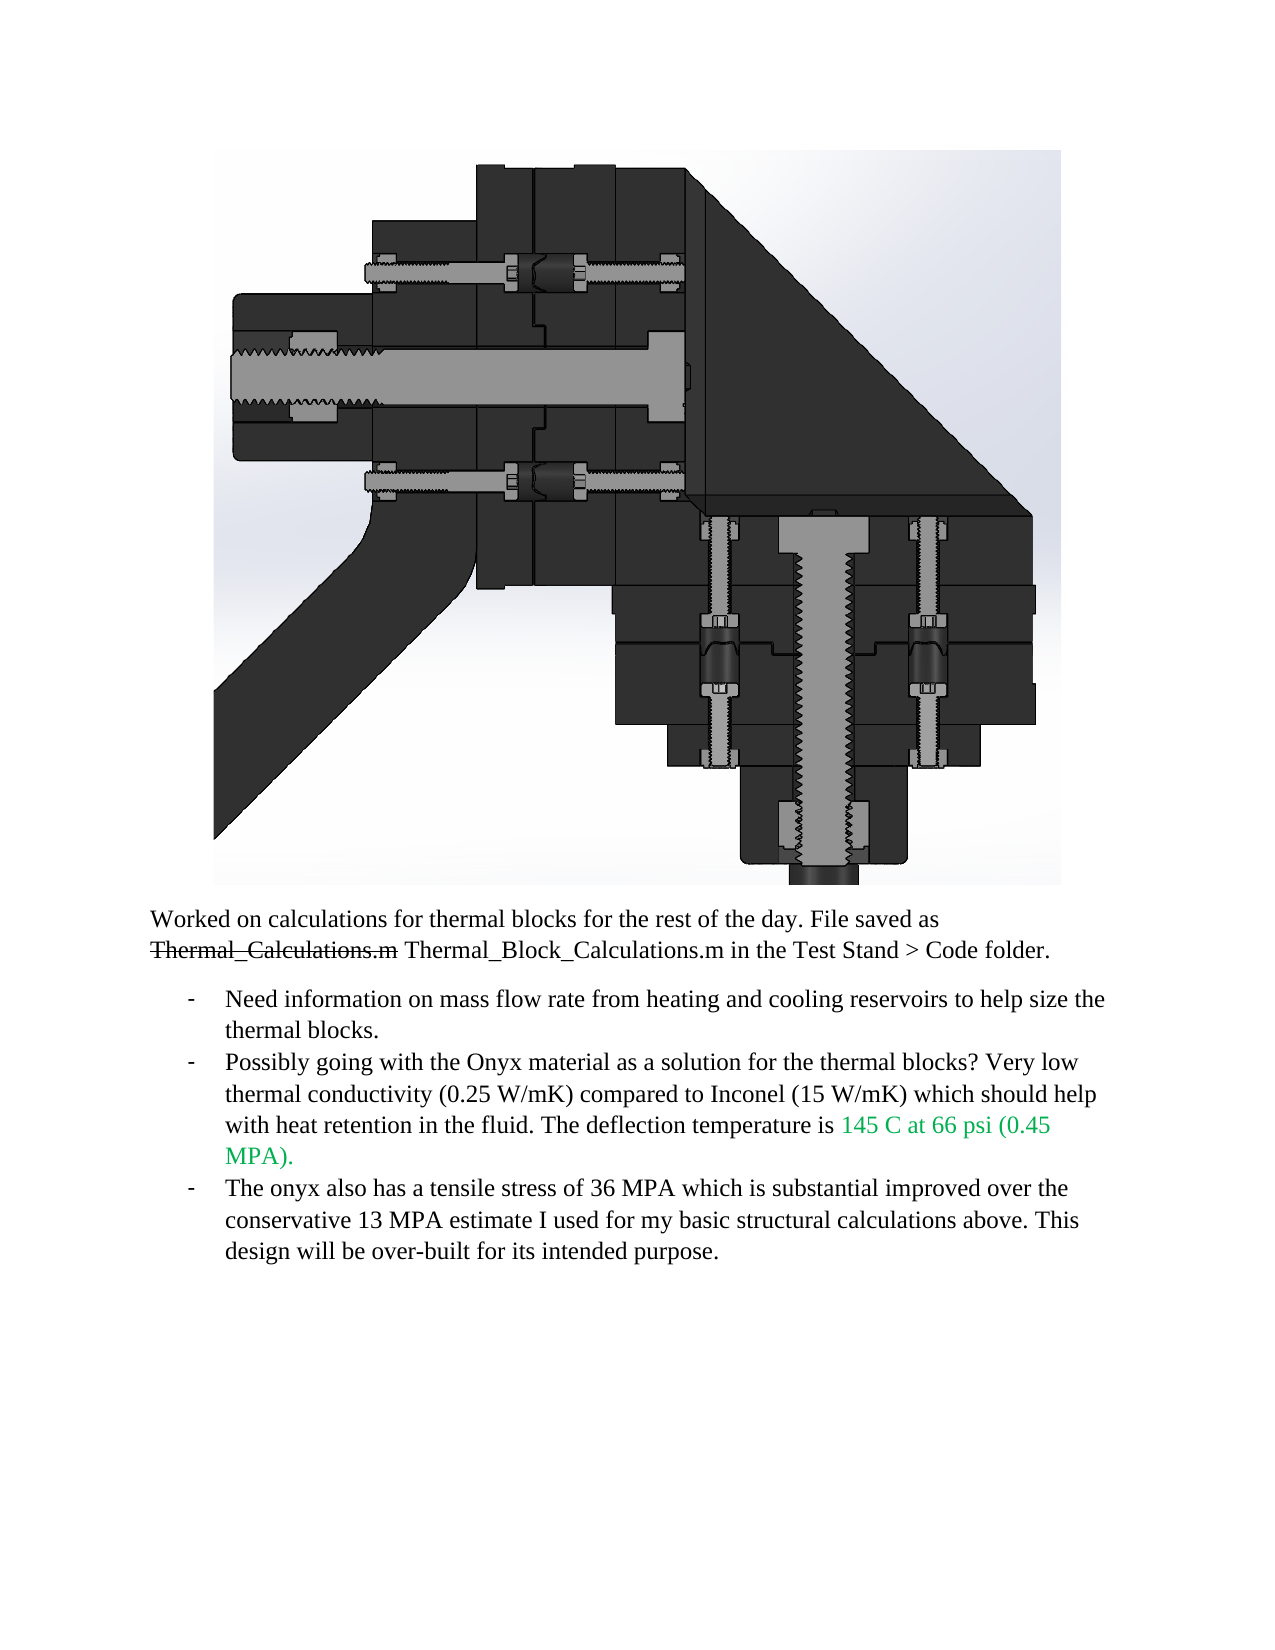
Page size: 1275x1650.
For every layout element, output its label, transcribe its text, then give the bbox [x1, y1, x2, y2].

list Need information on mass flow rate from heating and cooling reservoirs to help size the thermal blocks. [187, 983, 1125, 1044]
list The onyx also has a tensile stress of 36 MPA which is substantial improved over the conservative 13 MPA estimate I used for my basic structural calculations above. This design will be over-built for its intended purpose. [187, 1172, 1125, 1265]
picture [213, 150, 1062, 885]
text Worked on calculations for thermal blocks for the rest of the day. File saved as Thermal_Calculations.m Thermal_Block_Calculations.m in the Test Stand > Code folder. [150, 904, 1125, 964]
list Possibly going with the Onyx material as a solution for the thermal blocks? Very low thermal conductivity (0.25 W/mK) compared to Inconel (15 W/mK) which should help with heat retention in the fluid. The deflection temperature is 145 C at 66 psi (0.45 MPA). [187, 1047, 1125, 1170]
